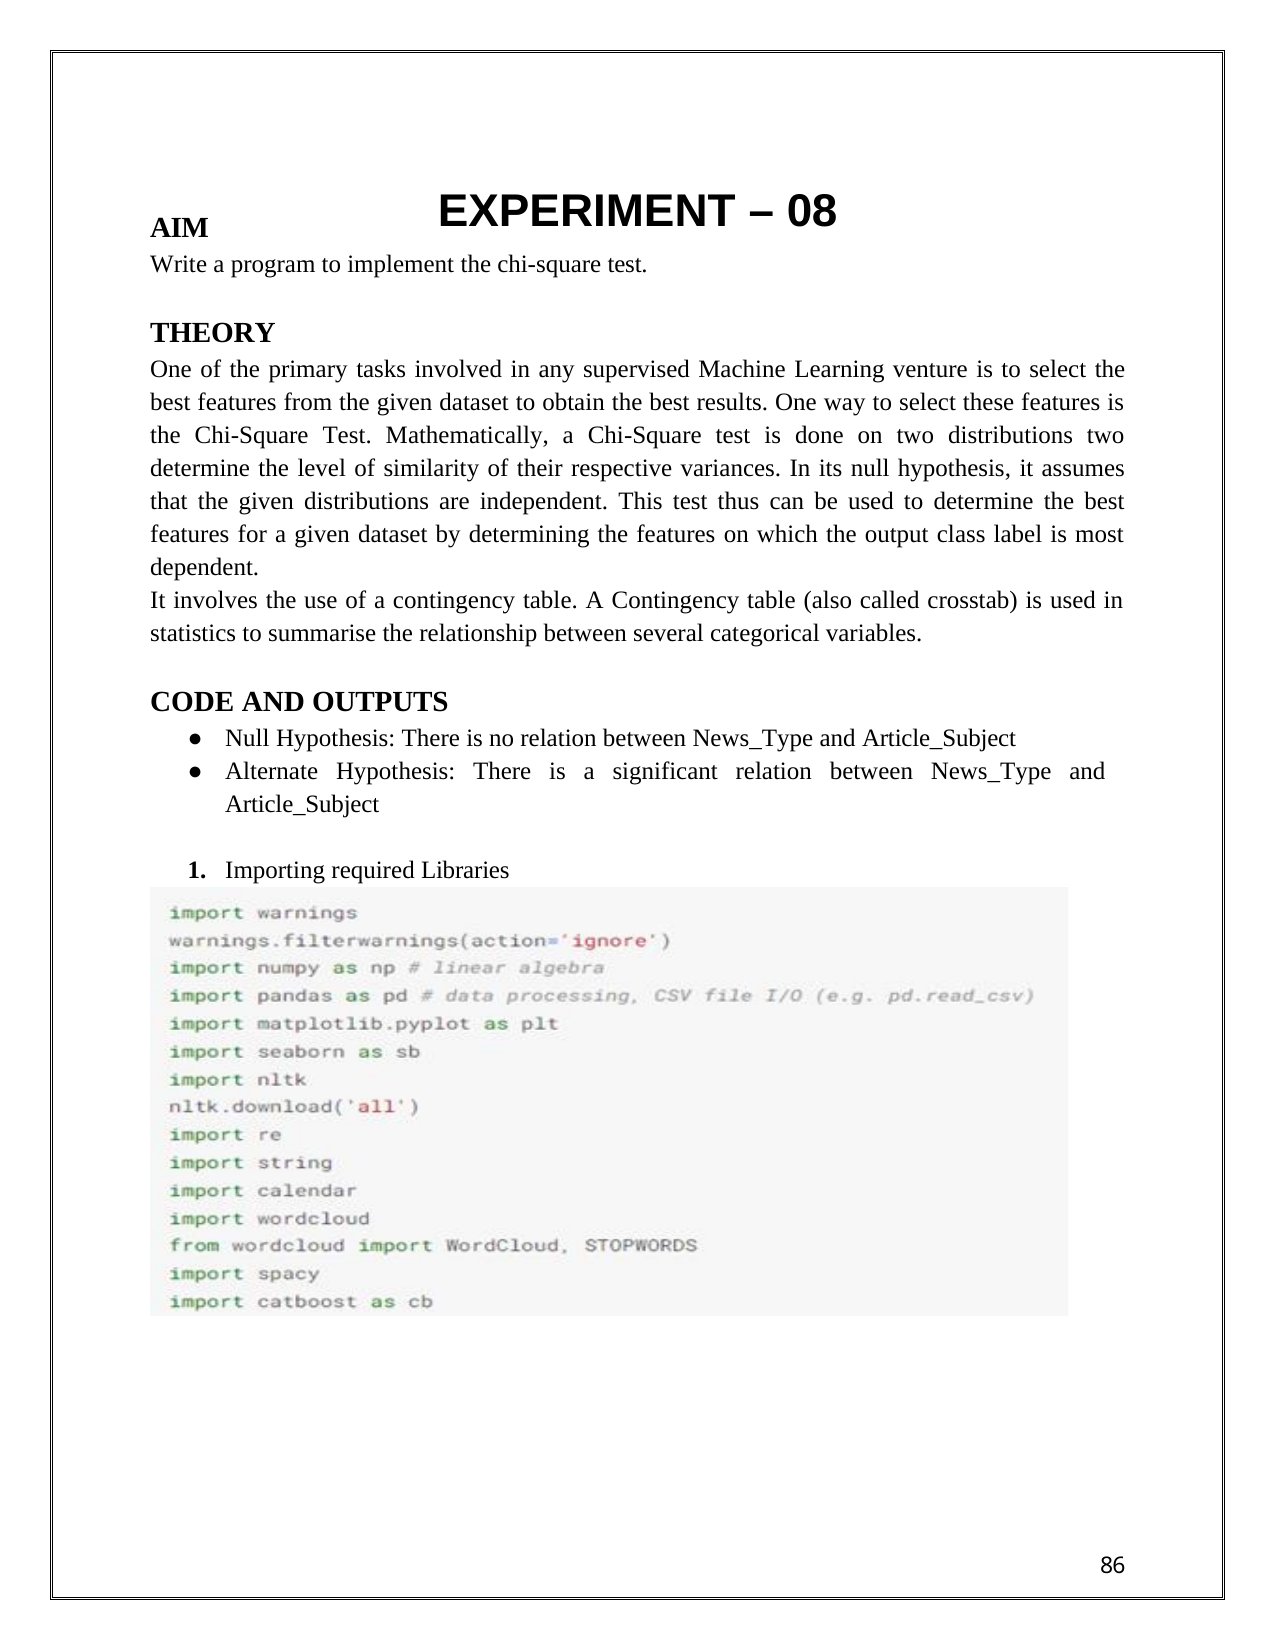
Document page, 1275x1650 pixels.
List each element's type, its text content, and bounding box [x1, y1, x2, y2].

list Importing required Libraries [187, 855, 1162, 884]
text Write a program to implement the chi-square test. [150, 249, 1162, 278]
text AIM [150, 211, 211, 244]
list Null Hypothesis: There is no relation between News_Type and Article_Subject [187, 723, 1162, 751]
subtitle EXPERIMENT – 08 [438, 183, 1162, 236]
subtitle CODE AND OUTPUTS [150, 684, 1162, 718]
text It involves the use of a contingency table. A Contingency table (also called crosstab) is used in statistics to summarise the relationship between several categorical variables. [150, 585, 1124, 647]
text One of the primary tasks involved in any supervised Machine Learning venture is to select the best features from the given dataset to obtain the best results. One way to select these features is the Chi-Square Test. Mathematically, a Chi-Square test is done on two distributions two determine the level of similarity of their respective variances. In its null hypothesis, it assumes that the given distributions are independent. This test thus can be used to determine the best features for a given dataset by determining the features on which the output class label is most dependent. [150, 354, 1125, 581]
subtitle THEORY [150, 315, 1162, 349]
list Alternate Hypothesis: There is a significant relation between News_Type and Article_Subject [187, 756, 1124, 817]
picture [150, 887, 1069, 1316]
